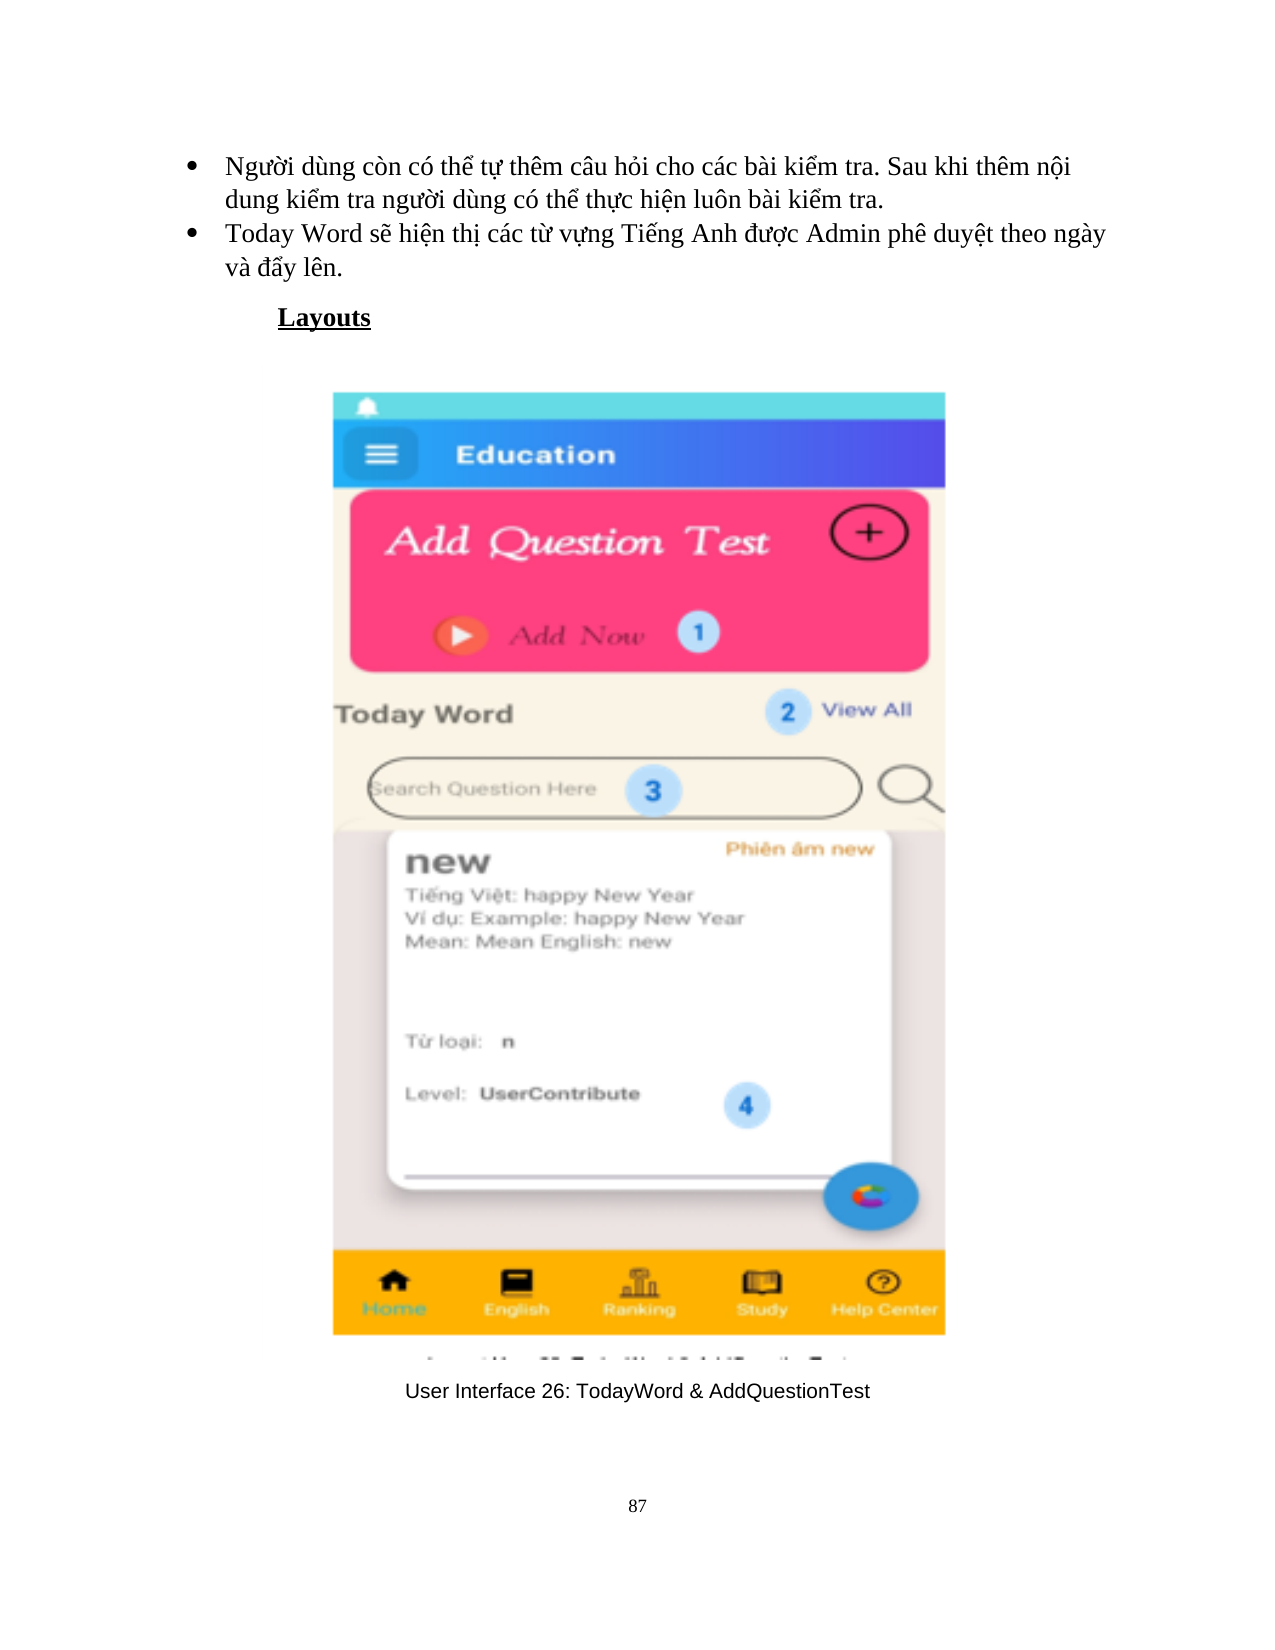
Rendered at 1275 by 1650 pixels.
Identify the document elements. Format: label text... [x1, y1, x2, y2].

picture [261, 364, 1014, 1360]
list Người dùng còn có thể tự thêm câu hỏi cho các bài kiểm tra. Sau khi thêm nội dung kiểm tra người dùng có thể thực hiện luôn bài kiểm tra. [187, 150, 1125, 215]
list Today Word sẽ hiện thị các từ vựng Tiếng Anh được Admin phê duyệt theo ngày và đẩy lên. [187, 217, 1125, 282]
text Layouts [277, 301, 1125, 332]
